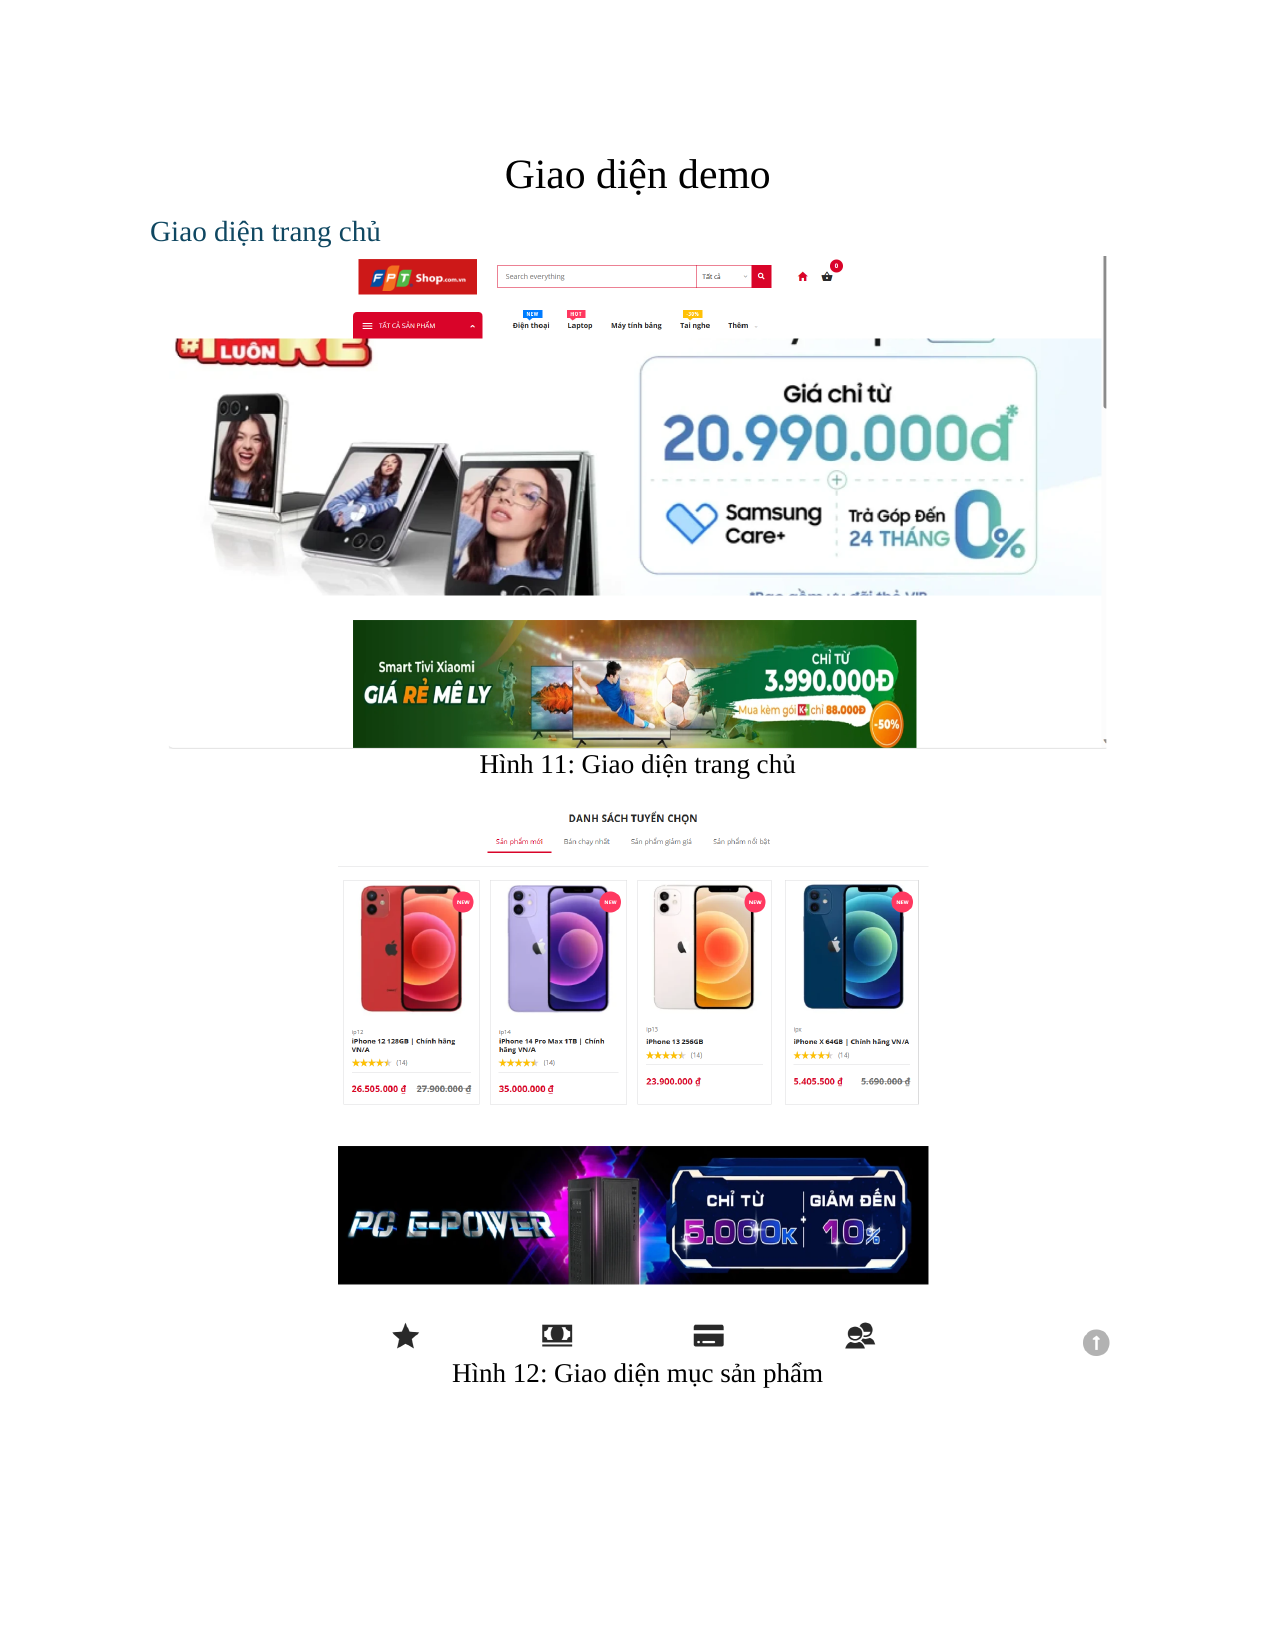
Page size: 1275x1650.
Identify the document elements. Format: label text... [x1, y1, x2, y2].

subtitle Giao diện trang chủ [150, 214, 1125, 248]
subtitle Giao diện demo [150, 150, 1125, 198]
picture [168, 256, 1107, 749]
picture [165, 807, 1110, 1358]
